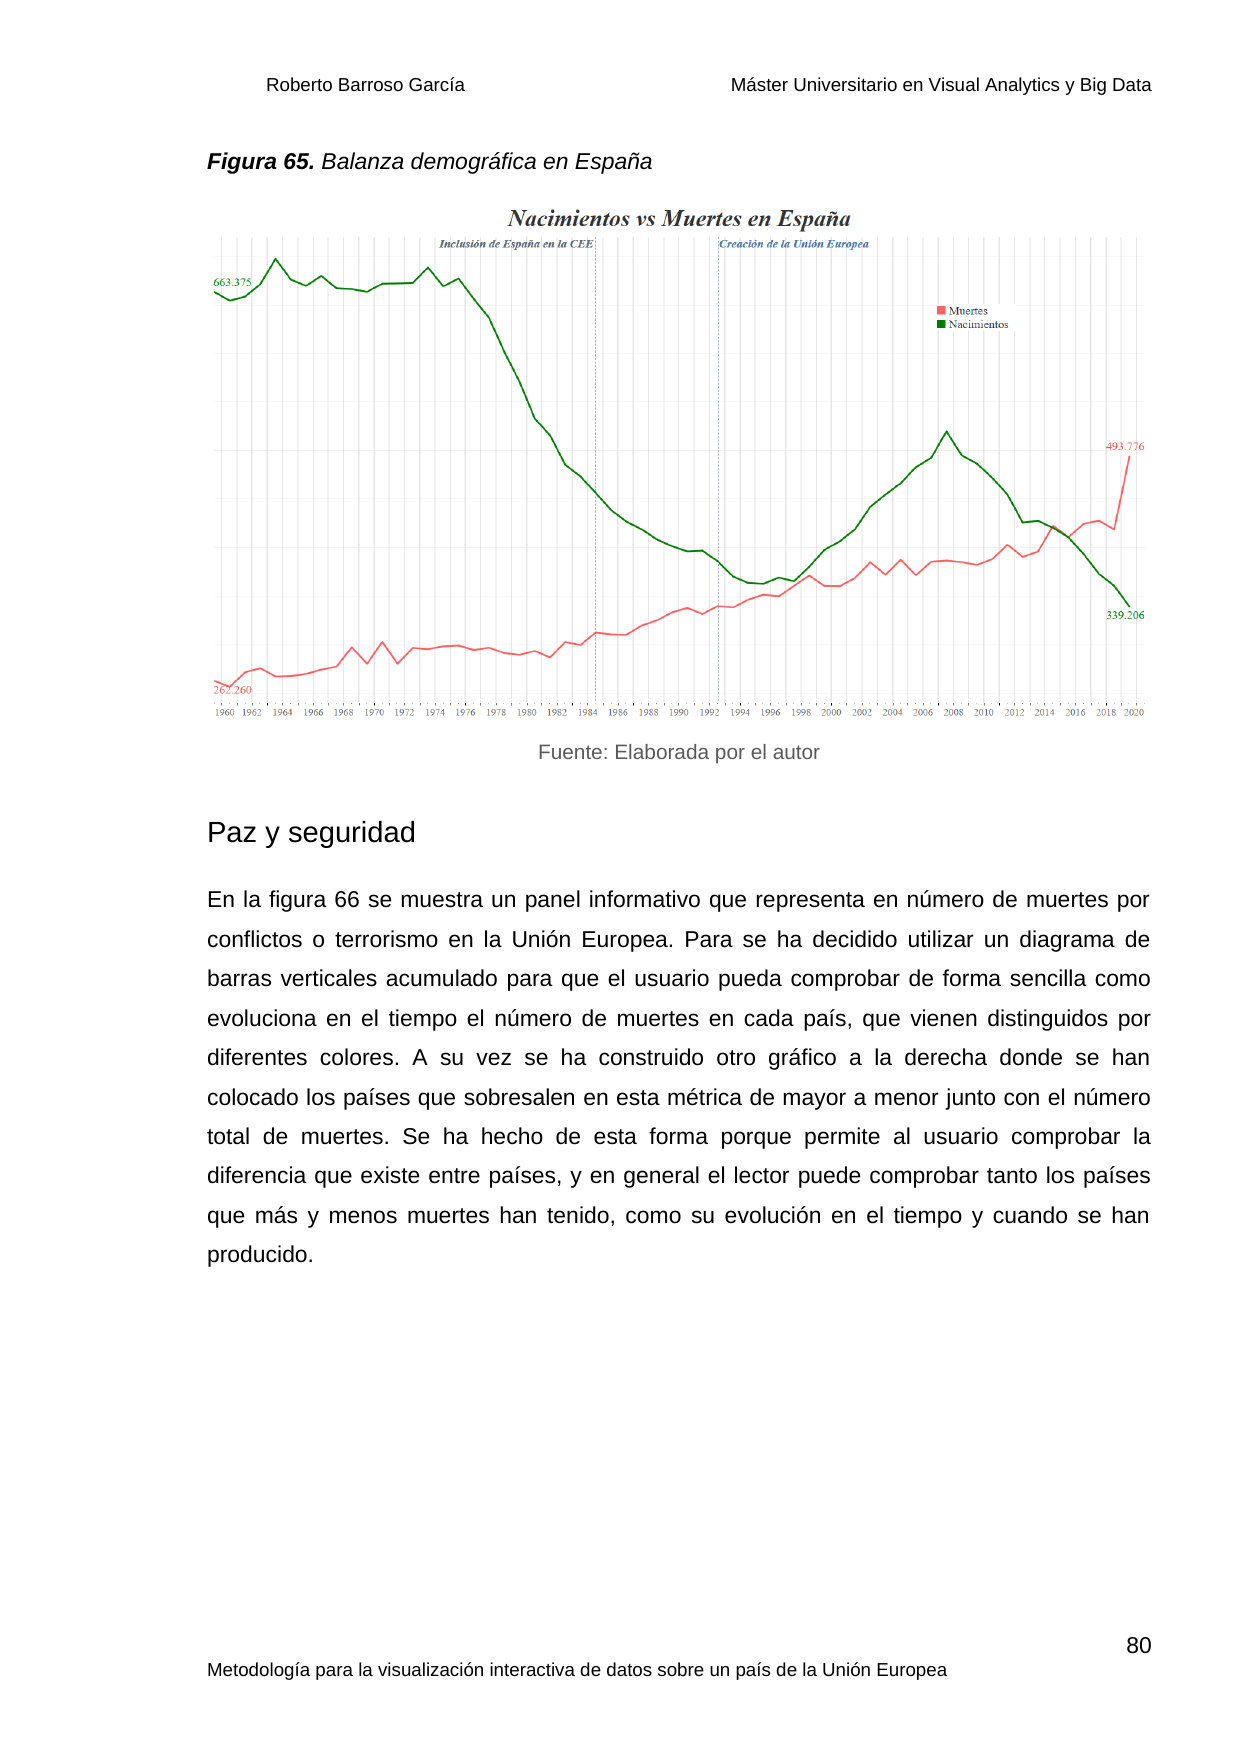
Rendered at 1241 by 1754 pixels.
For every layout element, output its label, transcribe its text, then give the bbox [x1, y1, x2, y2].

text Figura 65. Balanza demográfica en España [207, 148, 1152, 174]
text En la figura 66 se muestra un panel informativo que representa en número de muertes por conflictos o terrorismo en la Unión Europea. Para se ha decidido utilizar un diagrama de barras verticales acumulado para que el usuario pueda comprobar de forma sencilla como evoluciona en el tiempo el número de muertes en cada país, que vienen distinguidos por diferentes colores. A su vez se ha construido otro gráfico a la derecha donde se han colocado los países que sobresalen en esta métrica de mayor a menor junto con el número total de muertes. Se ha hecho de esta forma porque permite al usuario comprobar la diferencia que existe entre países, y en general el lector puede comprobar tanto los países que más y menos muertes han tenido, como su evolución en el tiempo y cuando se han producido. [207, 886, 1152, 1268]
text Fuente: Elaborada por el autor [207, 739, 1152, 763]
text Paz y seguridad [207, 815, 1152, 848]
picture [206, 195, 1152, 727]
